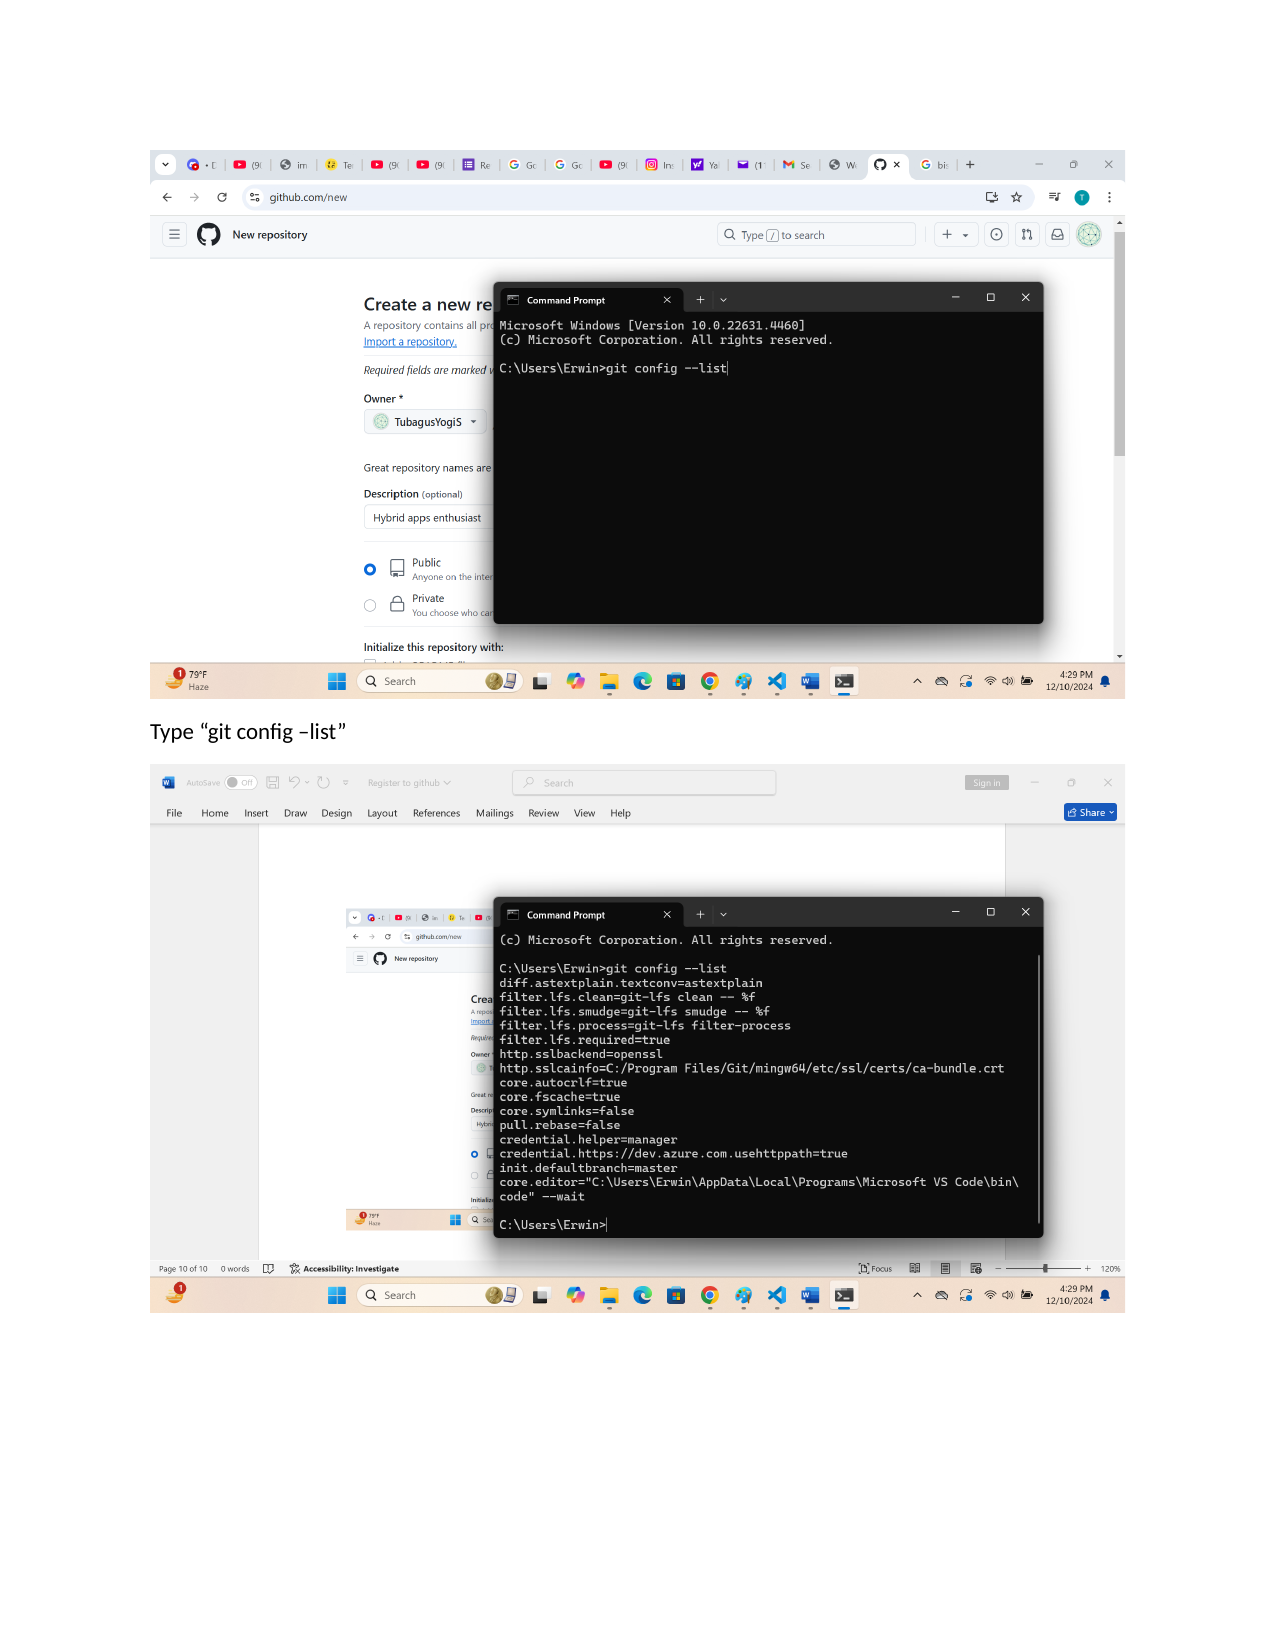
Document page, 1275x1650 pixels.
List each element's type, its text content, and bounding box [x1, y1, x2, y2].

text Type “git config –list” [150, 717, 1125, 745]
picture [150, 150, 1125, 699]
picture [150, 764, 1125, 1313]
